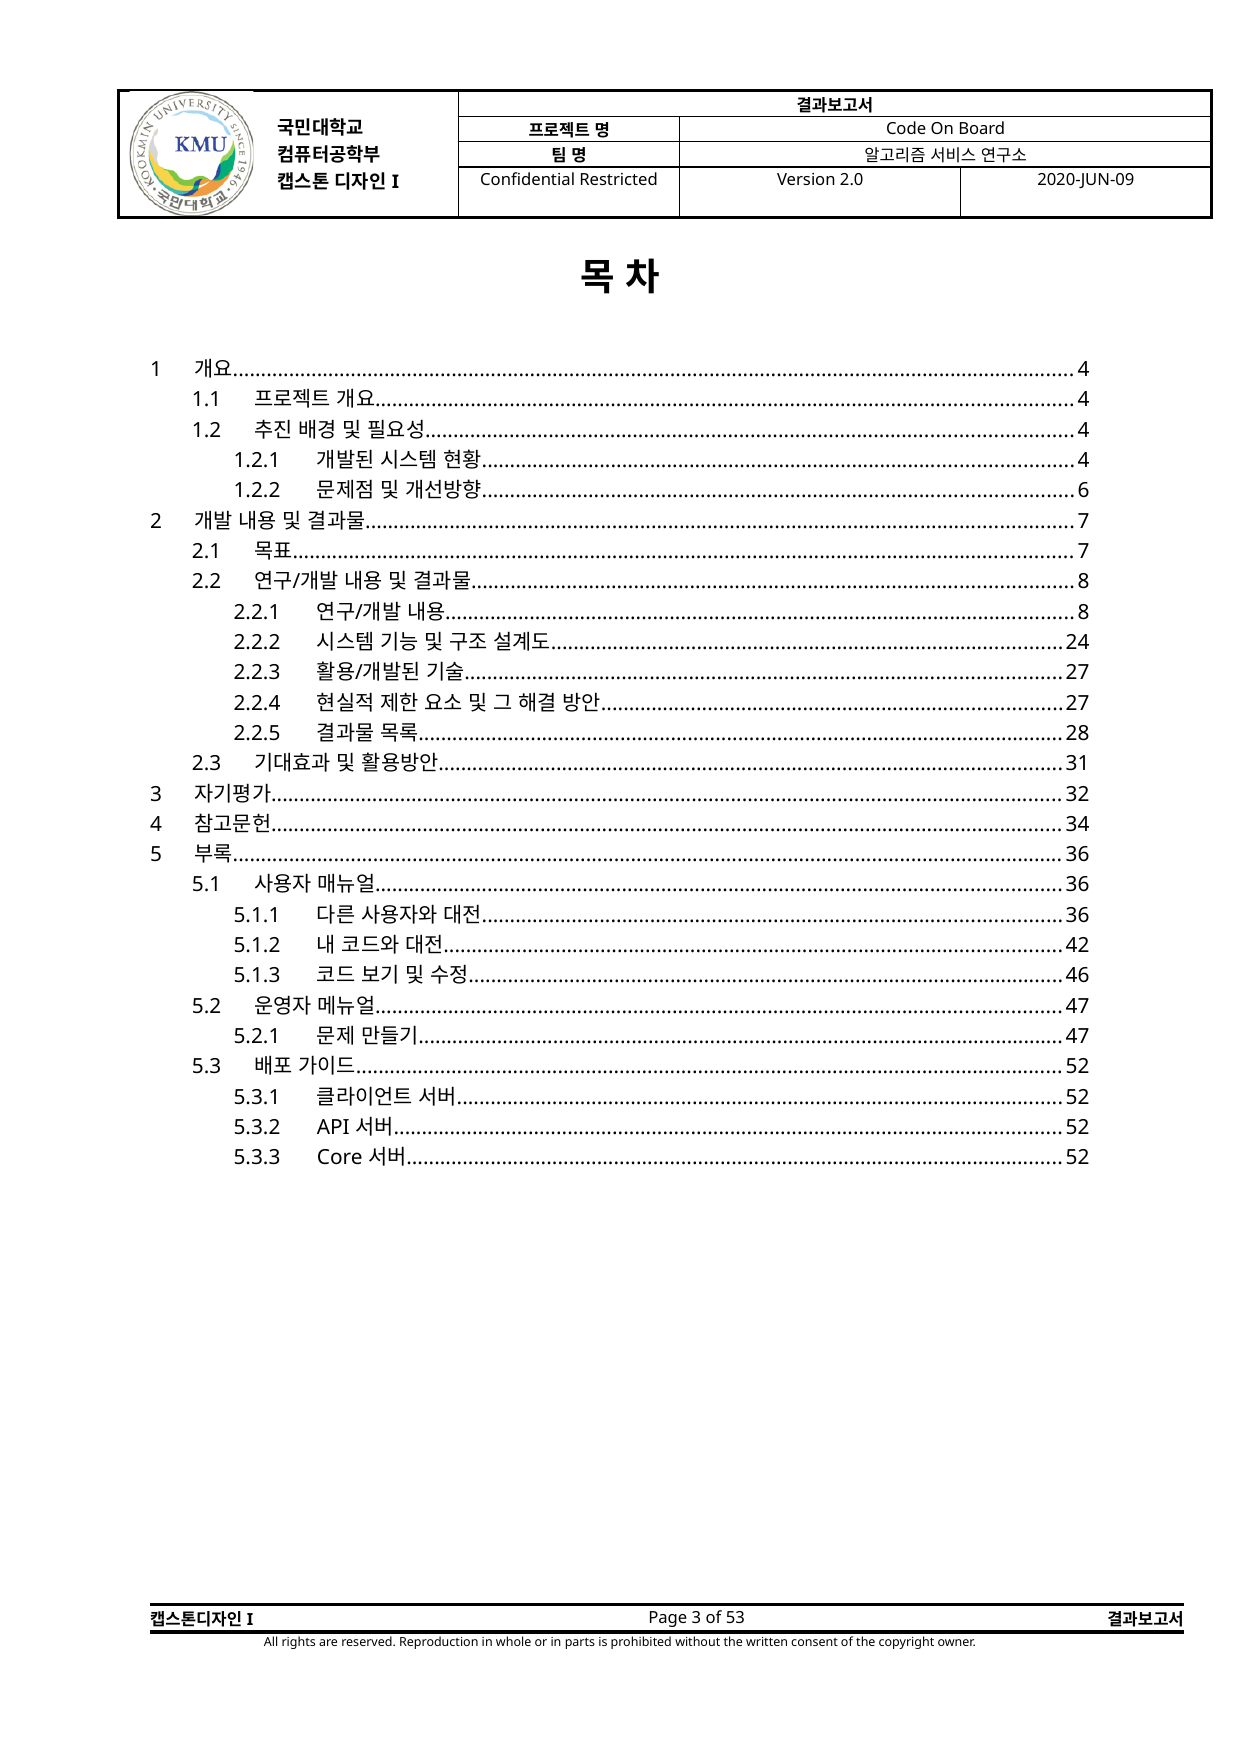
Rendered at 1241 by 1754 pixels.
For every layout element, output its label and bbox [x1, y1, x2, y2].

picture [129, 91, 254, 216]
